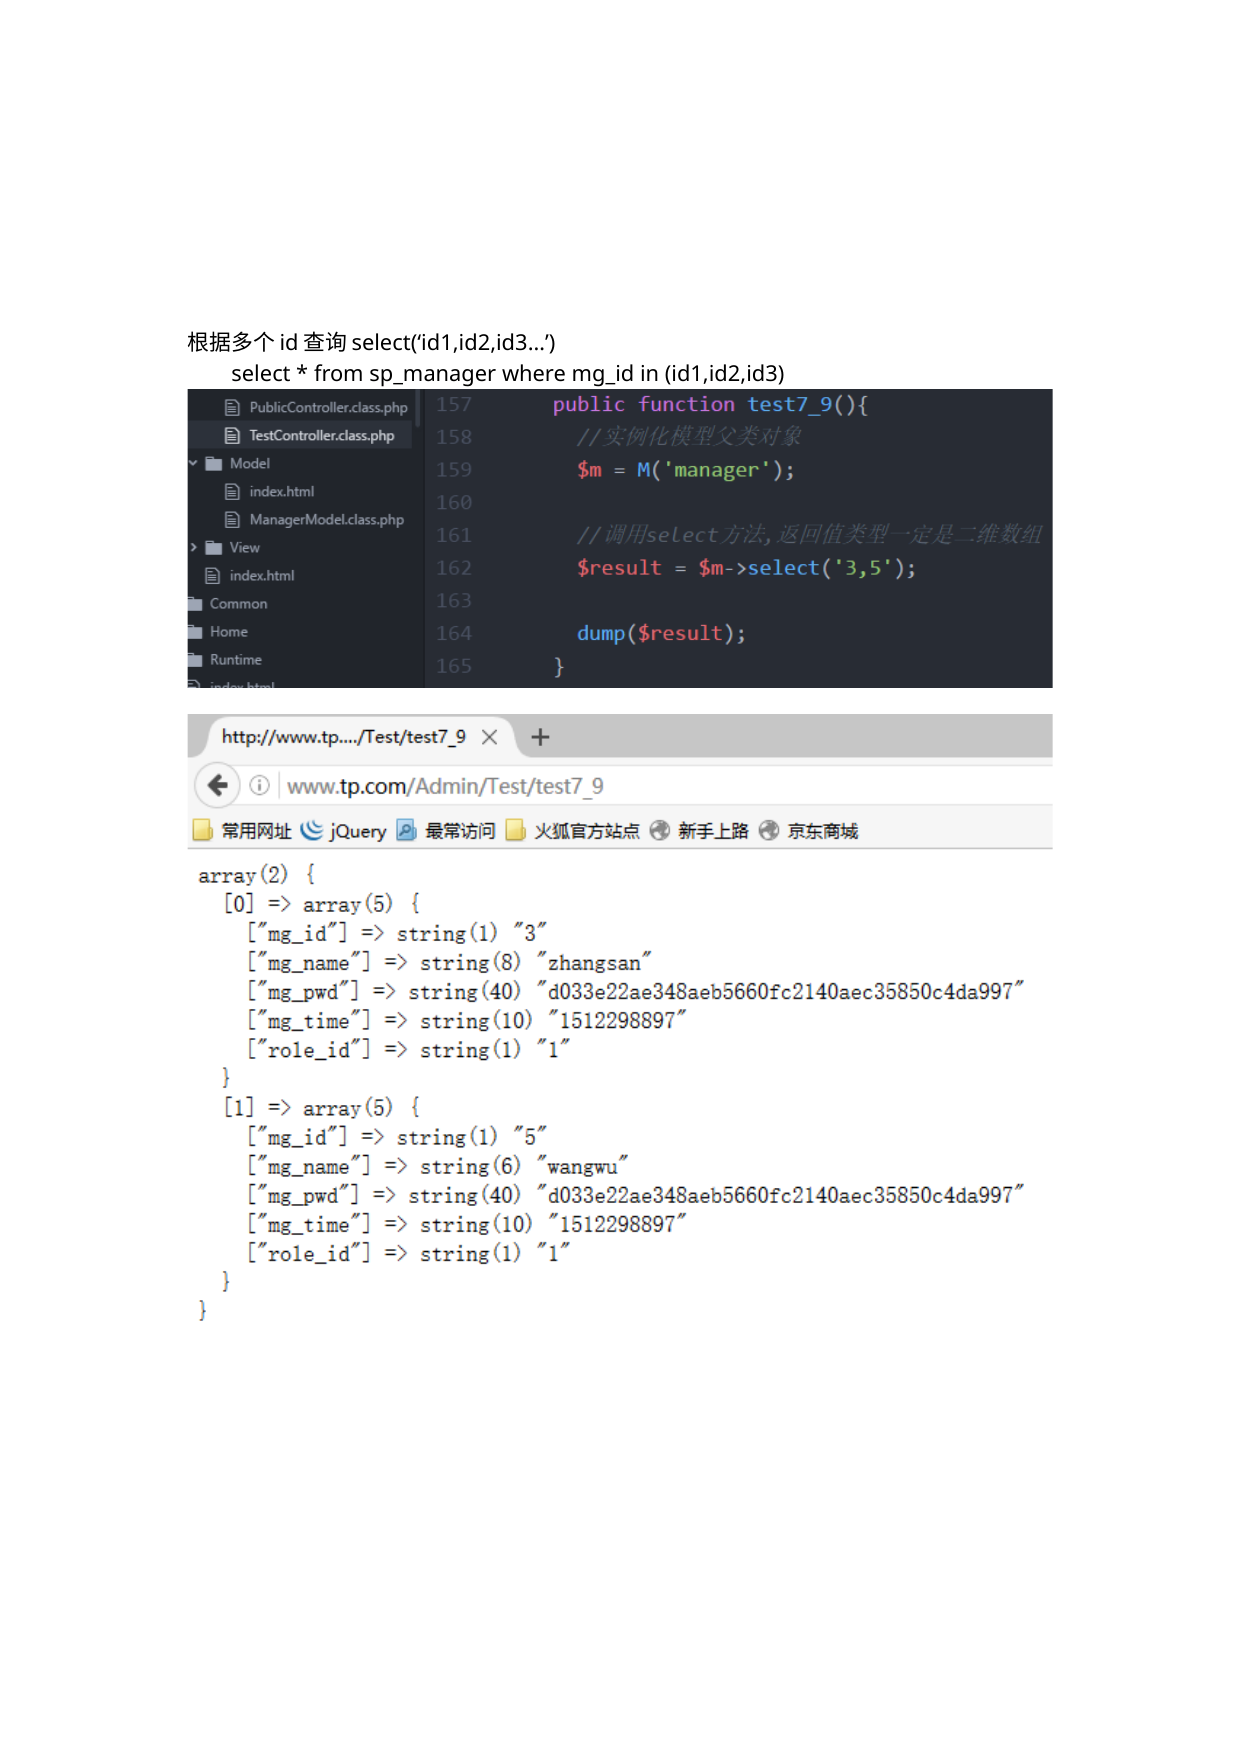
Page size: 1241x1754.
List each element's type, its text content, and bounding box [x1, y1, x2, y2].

picture [187, 389, 1053, 688]
text 根据多个id查询 select(‘id1,id2,id3…’) [187, 324, 1053, 357]
text select * from sp_manager where mg_id in (id1,id2,id3) [187, 357, 1053, 389]
picture [187, 714, 1053, 1350]
